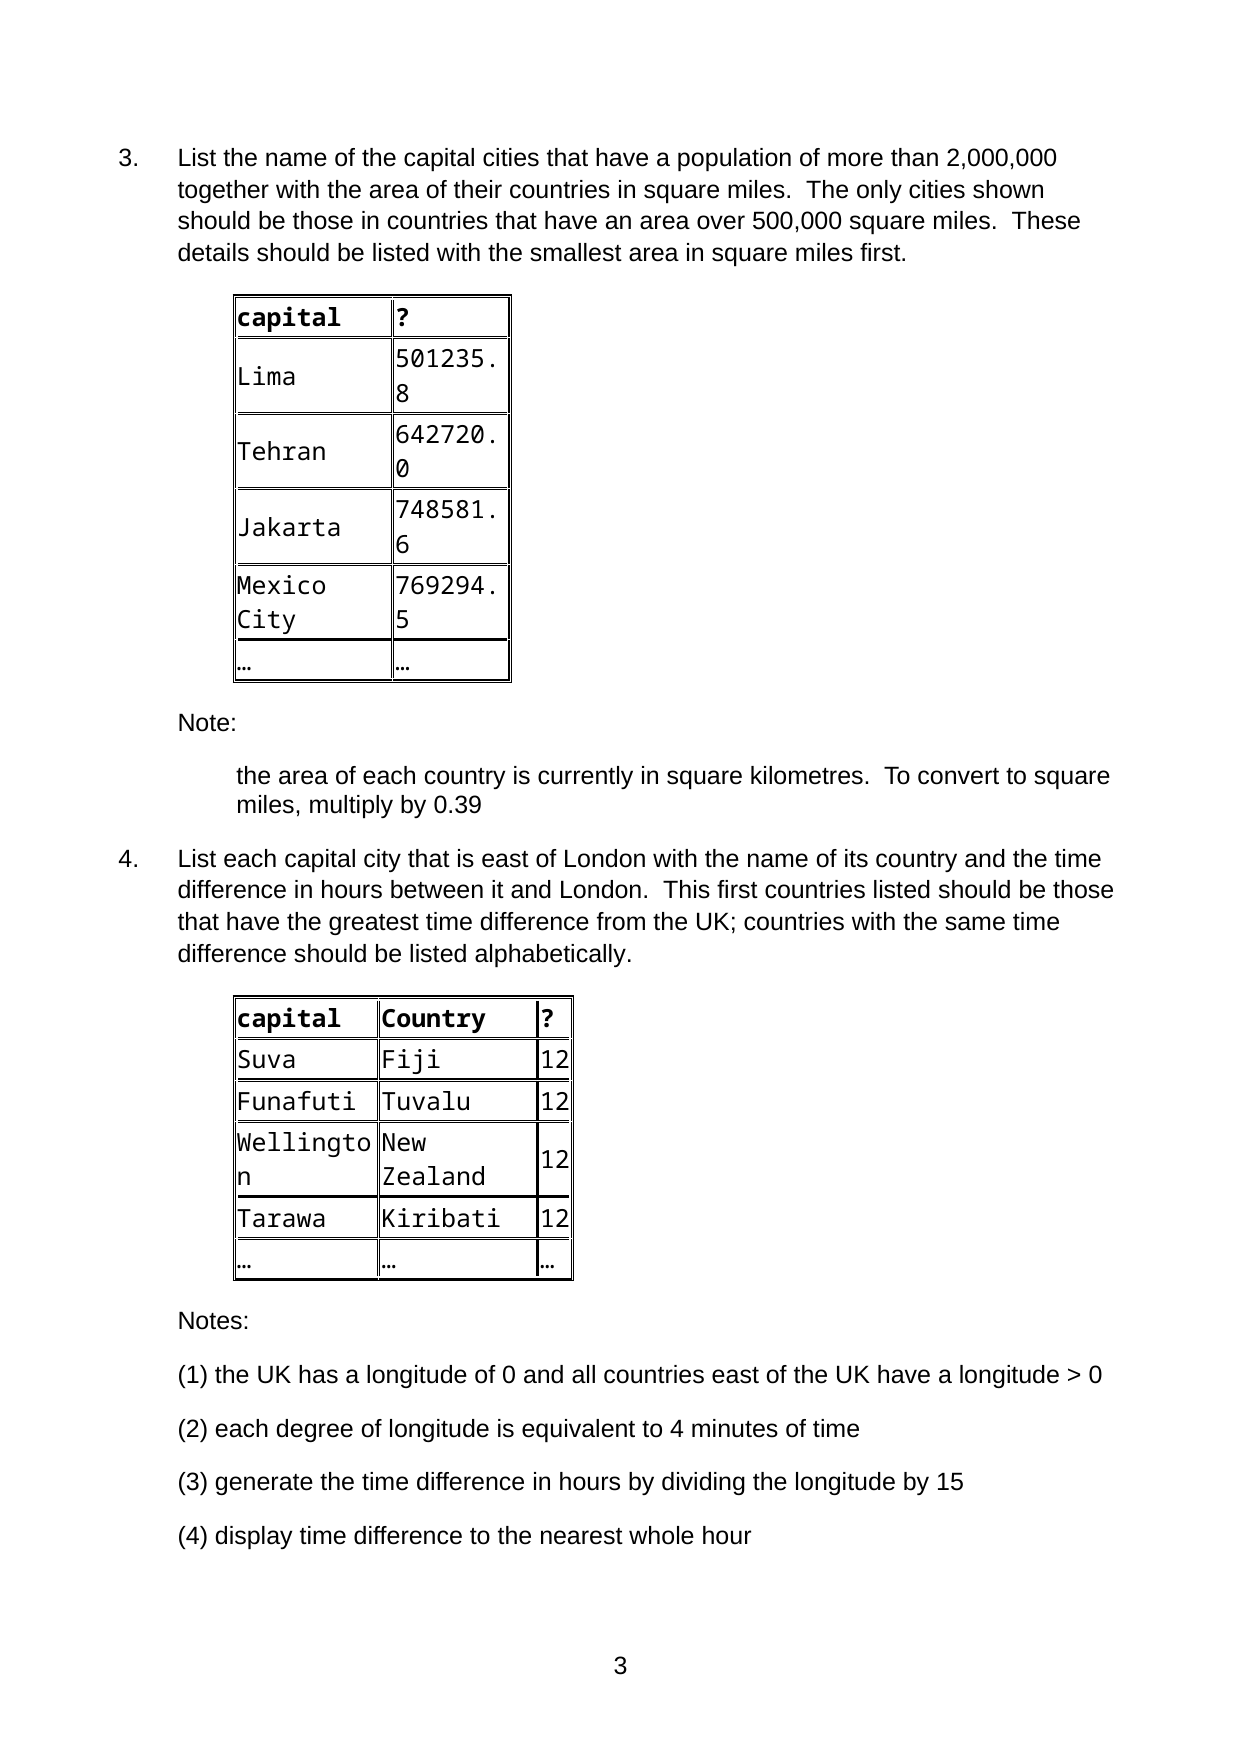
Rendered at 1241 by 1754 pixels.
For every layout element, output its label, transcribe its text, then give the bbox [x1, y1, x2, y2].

list List each capital city that is east of London with the name of its country and the time difference in hours between it and London. This first countries listed should be those that have the greatest time difference from the UK; countries with the same time difference should be listed alphabetically. [118, 844, 1122, 967]
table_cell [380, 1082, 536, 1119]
text (3) generate the time difference in hours by dividing the longitude by 15 [177, 1467, 1122, 1496]
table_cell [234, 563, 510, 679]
text Notes: [177, 1306, 1122, 1335]
text Note: [177, 708, 1122, 736]
text (1) the UK has a longitude of 0 and all countries east of the UK have a longitude > 0 [177, 1360, 1122, 1389]
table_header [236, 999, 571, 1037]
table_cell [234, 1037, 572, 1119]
list List the name of the capital cities that have a population of more than 2,000,000 together with the area of their countries in square miles. The only cities shown should be those in countries that have an area over 500,000 square miles. These details should be listed with the smallest area in square miles first. [118, 143, 1122, 267]
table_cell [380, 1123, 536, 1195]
text (2) each degree of longitude is equivalent to 4 minutes of time [177, 1414, 1122, 1442]
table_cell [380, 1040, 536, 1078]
text (4) display time difference to the nearest whole hour [177, 1521, 1122, 1550]
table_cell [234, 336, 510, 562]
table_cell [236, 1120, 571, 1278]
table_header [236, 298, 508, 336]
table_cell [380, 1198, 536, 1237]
text the area of each country is currently in square kilometres. To convert to square miles, multiply by 0.39 [236, 761, 1122, 819]
